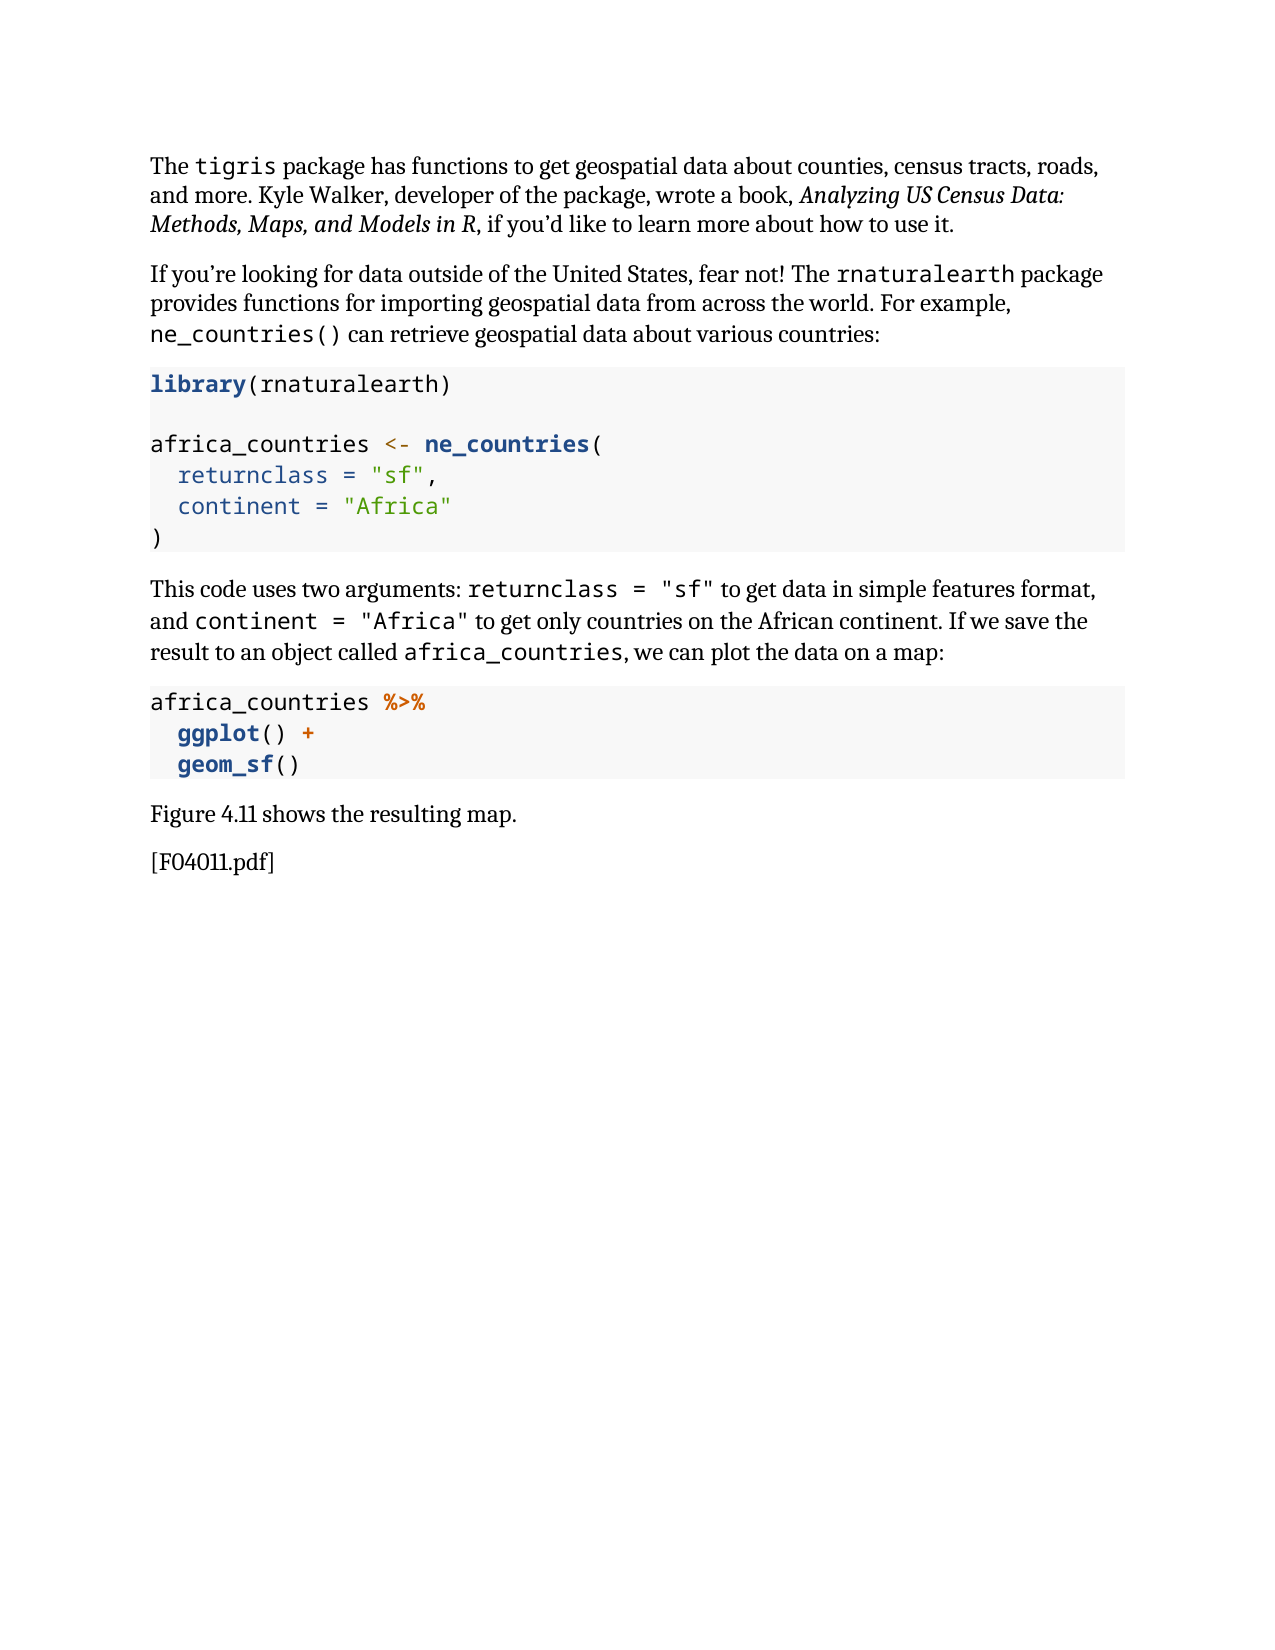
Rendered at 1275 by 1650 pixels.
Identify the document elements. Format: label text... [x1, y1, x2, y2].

text library(rnaturalearth) africa_countries <- ne_countries( returnclass = "sf", continent = "Africa" ) [150, 367, 1125, 552]
text africa_countries %>% ggplot() + geom_sf() [301, 686, 1125, 779]
text This code uses two arguments: returnclass = "sf" to get data in simple features format, and continent = "Africa" to get only countries on the African continent. If we save the result to an object called africa_countries, we can plot the data on a map: [150, 573, 1125, 667]
text [F04011.pdf] [150, 848, 1125, 877]
text The tigris package has functions to get geospatial data about counties, census tracts, roads, and more. Kyle Walker, developer of the package, wrote a book, Analyzing US Census Data: Methods, Maps, and Models in R, if you’d like to learn more about how to use it. [150, 150, 1125, 239]
text Figure 4.11 shows the resulting map. [150, 800, 1125, 829]
text If you’re looking for data outside of the United States, fear not! The rnaturalearth package provides functions for importing geospatial data from across the world. For example, ne_countries() can retrieve geospatial data about various countries: [150, 257, 1125, 349]
